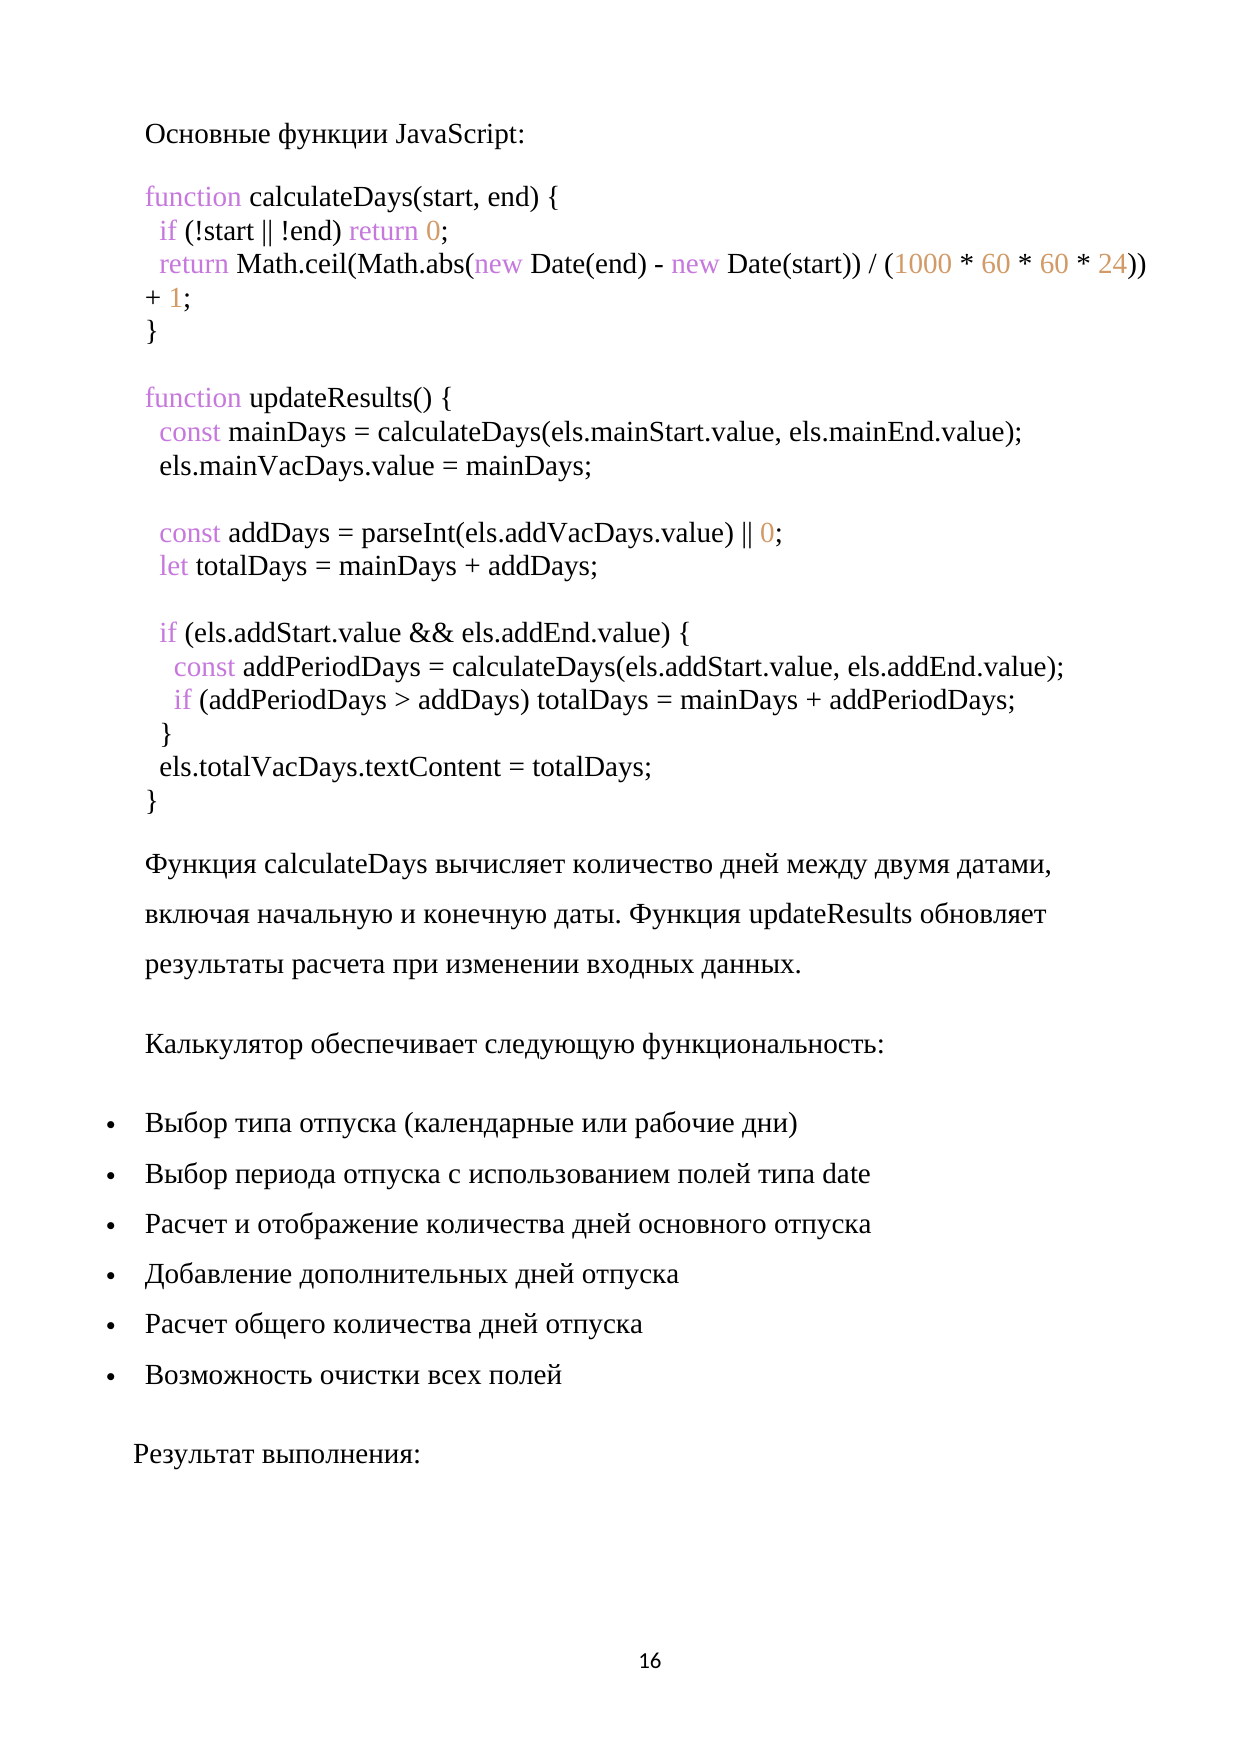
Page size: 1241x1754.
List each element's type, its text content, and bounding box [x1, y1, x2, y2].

list Выбор типа отпуска (календарные или рабочие дни) [107, 1105, 1155, 1139]
text Функция calculateDays вычисляет количество дней между двумя датами, включая начальную и конечную даты. Функция updateResults обновляет результаты расчета при изменении входных данных. [144, 846, 1155, 980]
text Основные функции JavaScript: [144, 117, 1155, 150]
list Расчет общего количества дней отпуска [107, 1307, 1155, 1340]
text function calculateDays(start, end) { if (!start || !end) return 0; return Math.ceil(Math.abs(new Date(end) - new Date(start)) / (1000 * 60 * 60 * 24)) + 1; } function updateResults() { const mainDays = calculateDays(els.mainStart.value, els.mainEnd.value); els.mainVacDays.value = mainDays; const addDays = parseInt(els.addVacDays.value) || 0; let totalDays = mainDays + addDays; if (els.addStart.value && els.addEnd.value) { const addPeriodDays = calculateDays(els.addStart.value, els.addEnd.value); if (addPeriodDays > addDays) totalDays = mainDays + addPeriodDays; } els.totalVacDays.textContent = totalDays; } [144, 179, 1155, 817]
list Добавление дополнительных дней отпуска [107, 1256, 1155, 1290]
list Возможность очистки всех полей [107, 1357, 1155, 1391]
list Выбор периода отпуска с использованием полей типа date [107, 1156, 1155, 1189]
text Калькулятор обеспечивает следующую функциональность: [144, 1026, 1155, 1059]
list Расчет и отображение количества дней основного отпуска [107, 1206, 1155, 1239]
text Результат выполнения: [133, 1436, 1166, 1470]
